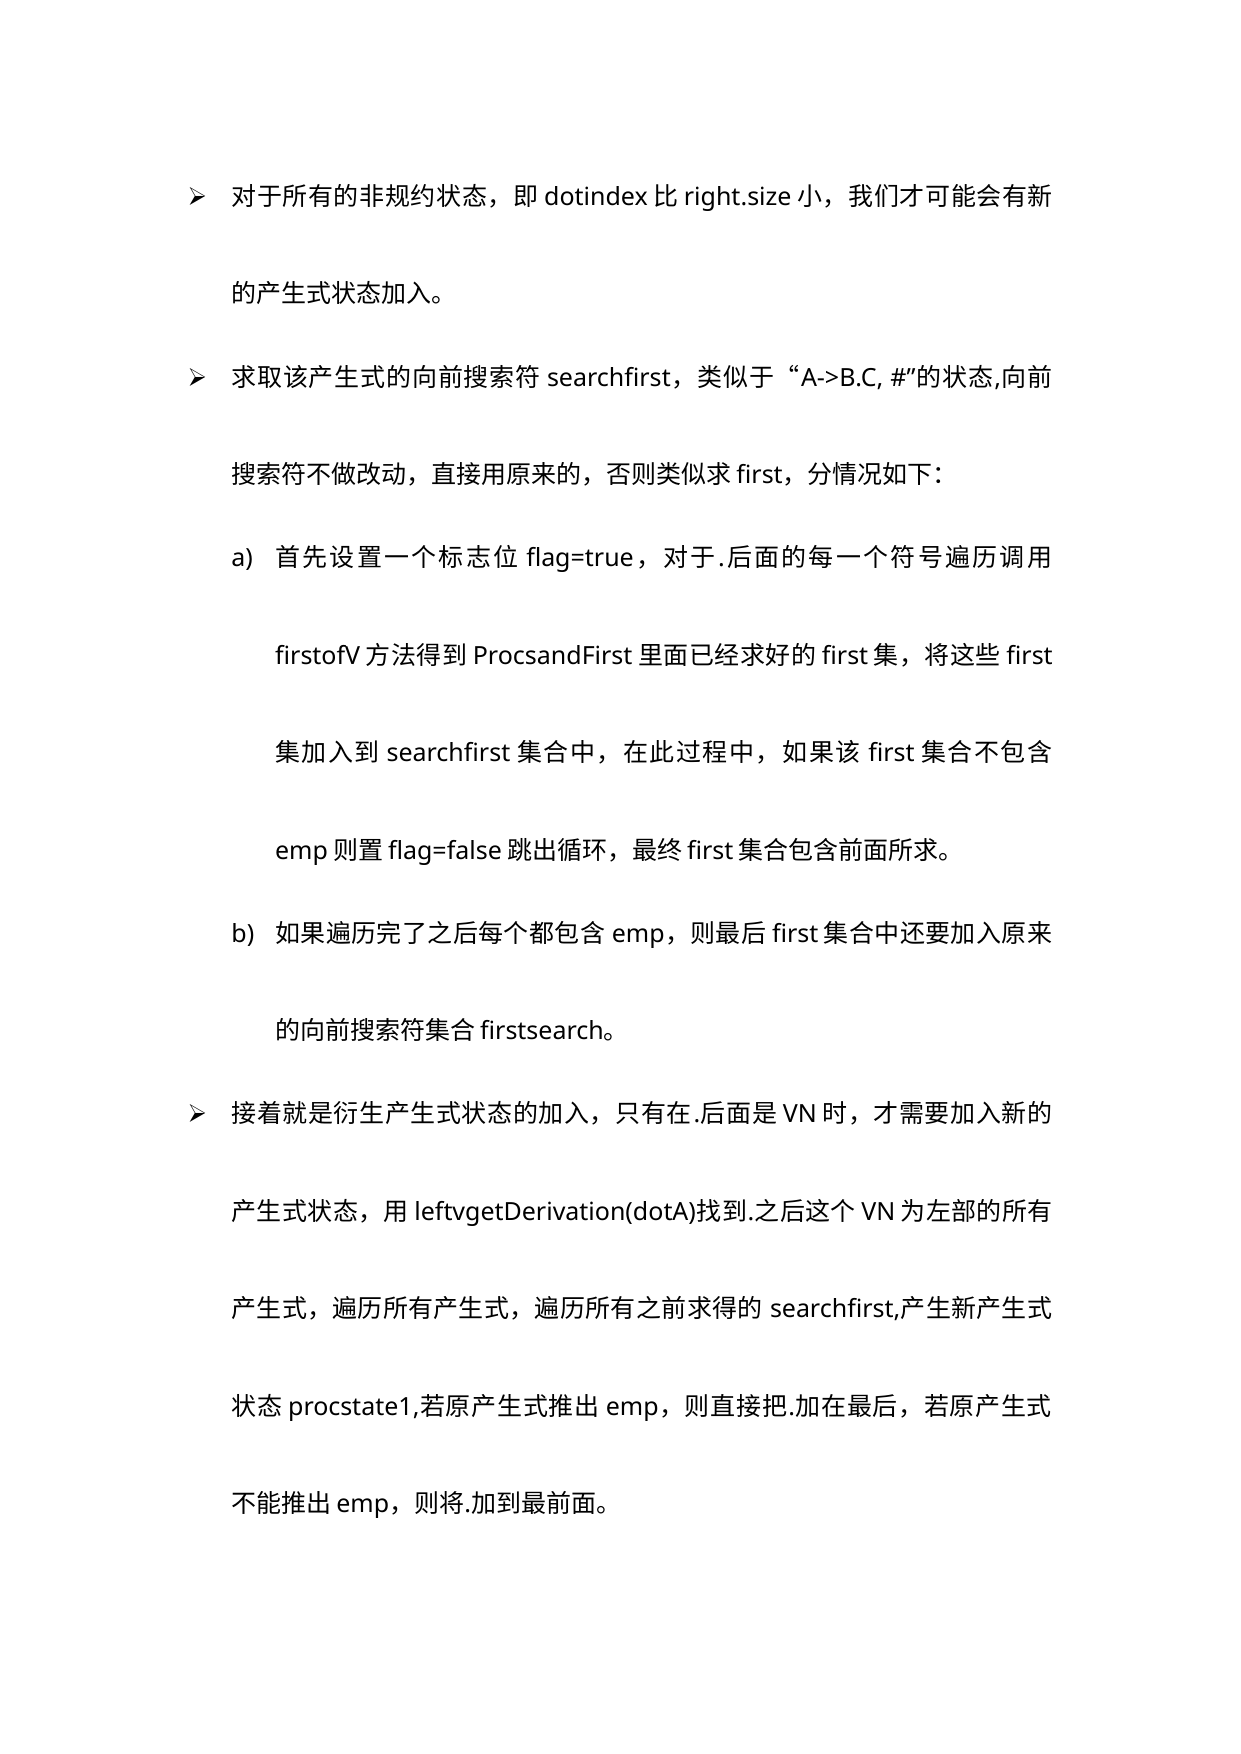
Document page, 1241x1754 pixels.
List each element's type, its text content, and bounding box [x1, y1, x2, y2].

list 如果遍历完了之后每个都包含emp，则最后first集合中还要加入原来的向前搜索符集合firstsearch。 [231, 899, 1053, 1061]
list 接着就是衍生产生式状态的加入，只有在.后面是VN时，才需要加入新的产生式状态，用leftvgetDerivation(dotA)找到.之后这个VN为左部的所有产生式，遍历所有产生式，遍历所有之前求得的searchfirst,产生新产生式状态procstate1,若原产生式推出emp，则直接把.加在最后，若原产生式不能推出emp，则将.加到最前面。 [187, 1079, 1053, 1534]
list 对于所有的非规约状态，即dotindex比right.size小，我们才可能会有新的产生式状态加入。 [187, 162, 1053, 324]
list 求取该产生式的向前搜索符searchfirst，类似于“A->B.C, #”的状态,向前搜索符不做改动，直接用原来的，否则类似求first，分情况如下： [187, 343, 1053, 505]
list 首先设置一个标志位flag=true，对于.后面的每一个符号遍历调用firstofV方法得到ProcsandFirst里面已经求好的first集，将这些first集加入到searchfirst集合中，在此过程中，如果该first集合不包含emp则置flag=false跳出循环，最终first集合包含前面所求。 [231, 523, 1053, 881]
